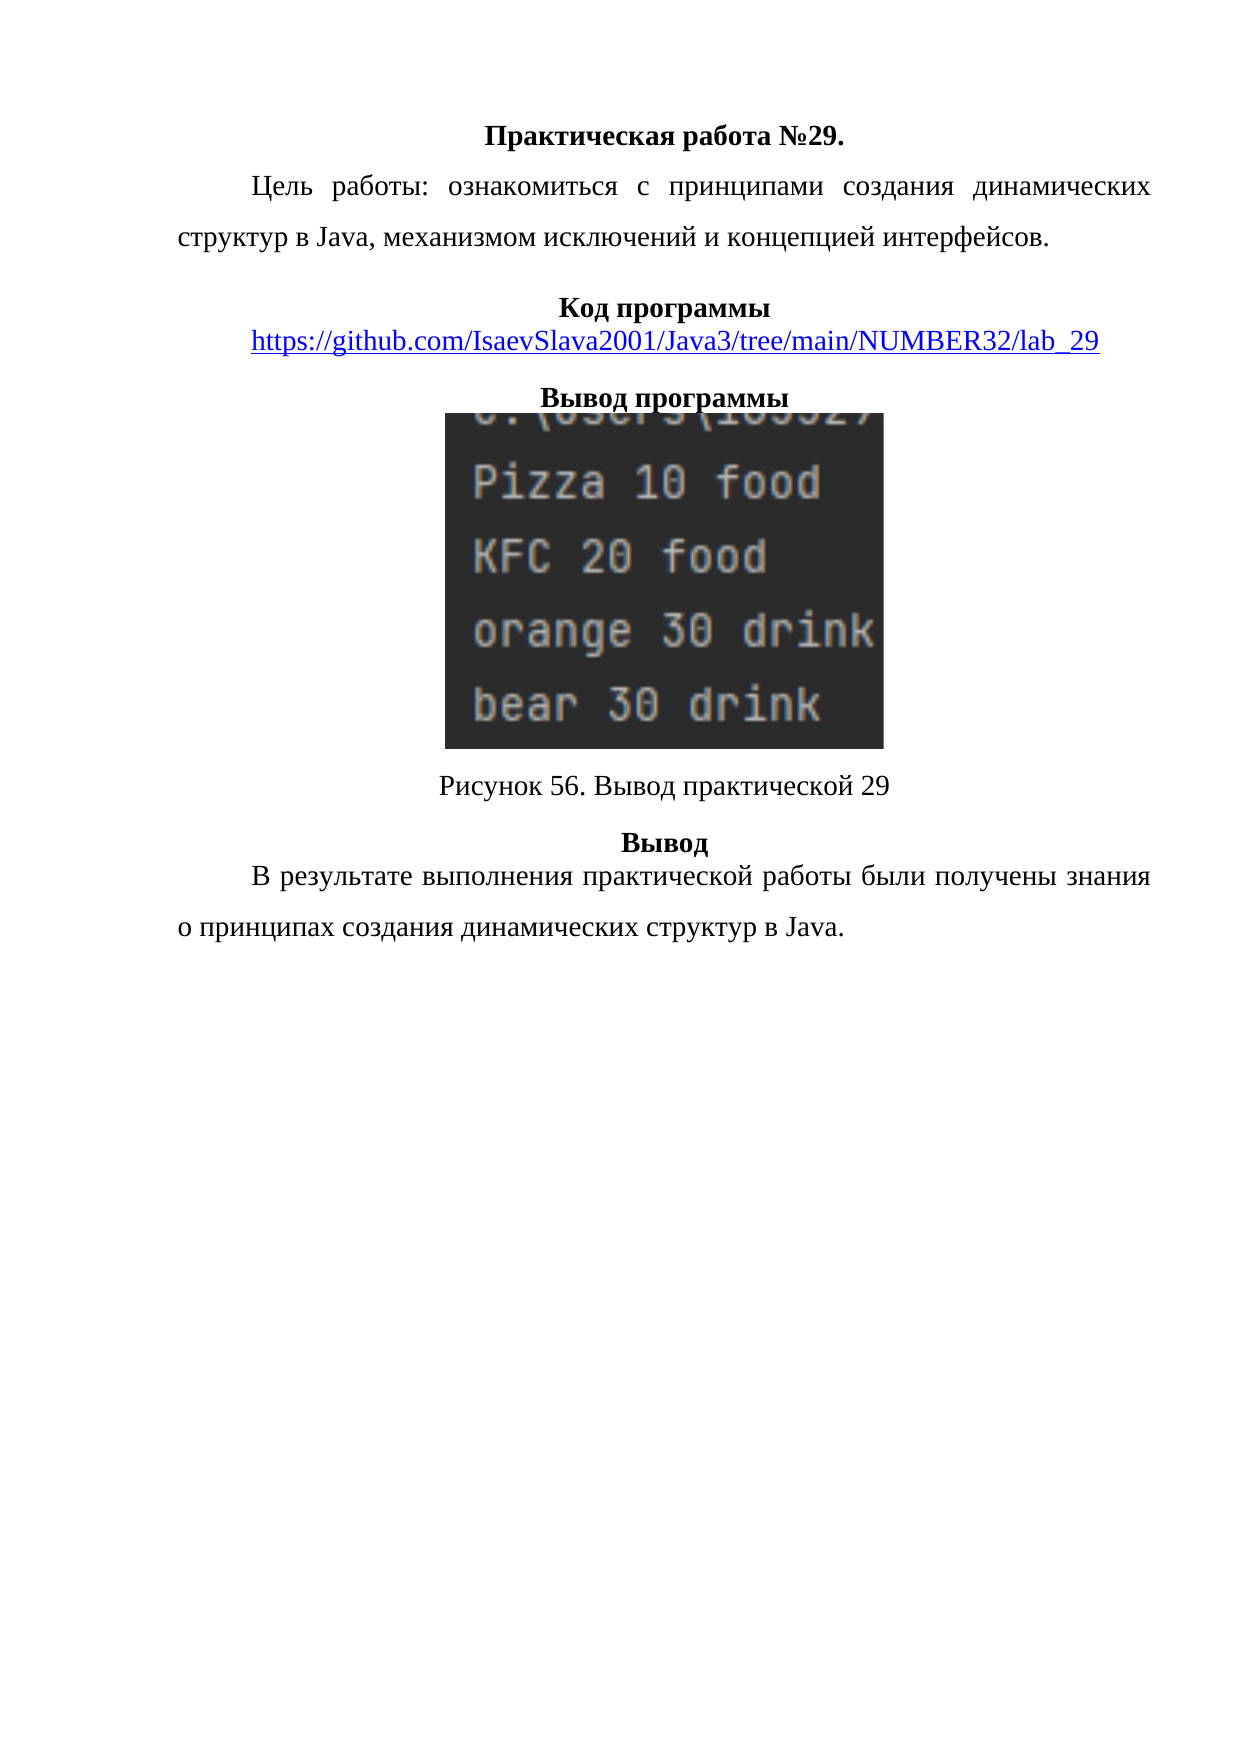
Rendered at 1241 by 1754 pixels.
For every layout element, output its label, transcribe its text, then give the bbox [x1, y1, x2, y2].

subtitle Вывод [177, 825, 1152, 858]
text https://github.com/IsaevSlava2001/Java3/tree/main/NUMBER32/lab_29 [177, 323, 1152, 357]
picture [445, 413, 884, 749]
text Цель работы: ознакомиться с принципами создания динамических структур в Java, механизмом исключений и концепцией интерфейсов. [177, 168, 1152, 252]
subtitle Вывод программы [177, 380, 1152, 414]
text В результате выполнения практической работы были получены знания о принципах создания динамических структур в Java. [177, 858, 1152, 942]
subtitle Код программы [177, 290, 1152, 323]
subtitle Практическая работа №29. [177, 118, 1152, 152]
text Рисунок 56. Вывод практической 29 [177, 768, 1152, 802]
